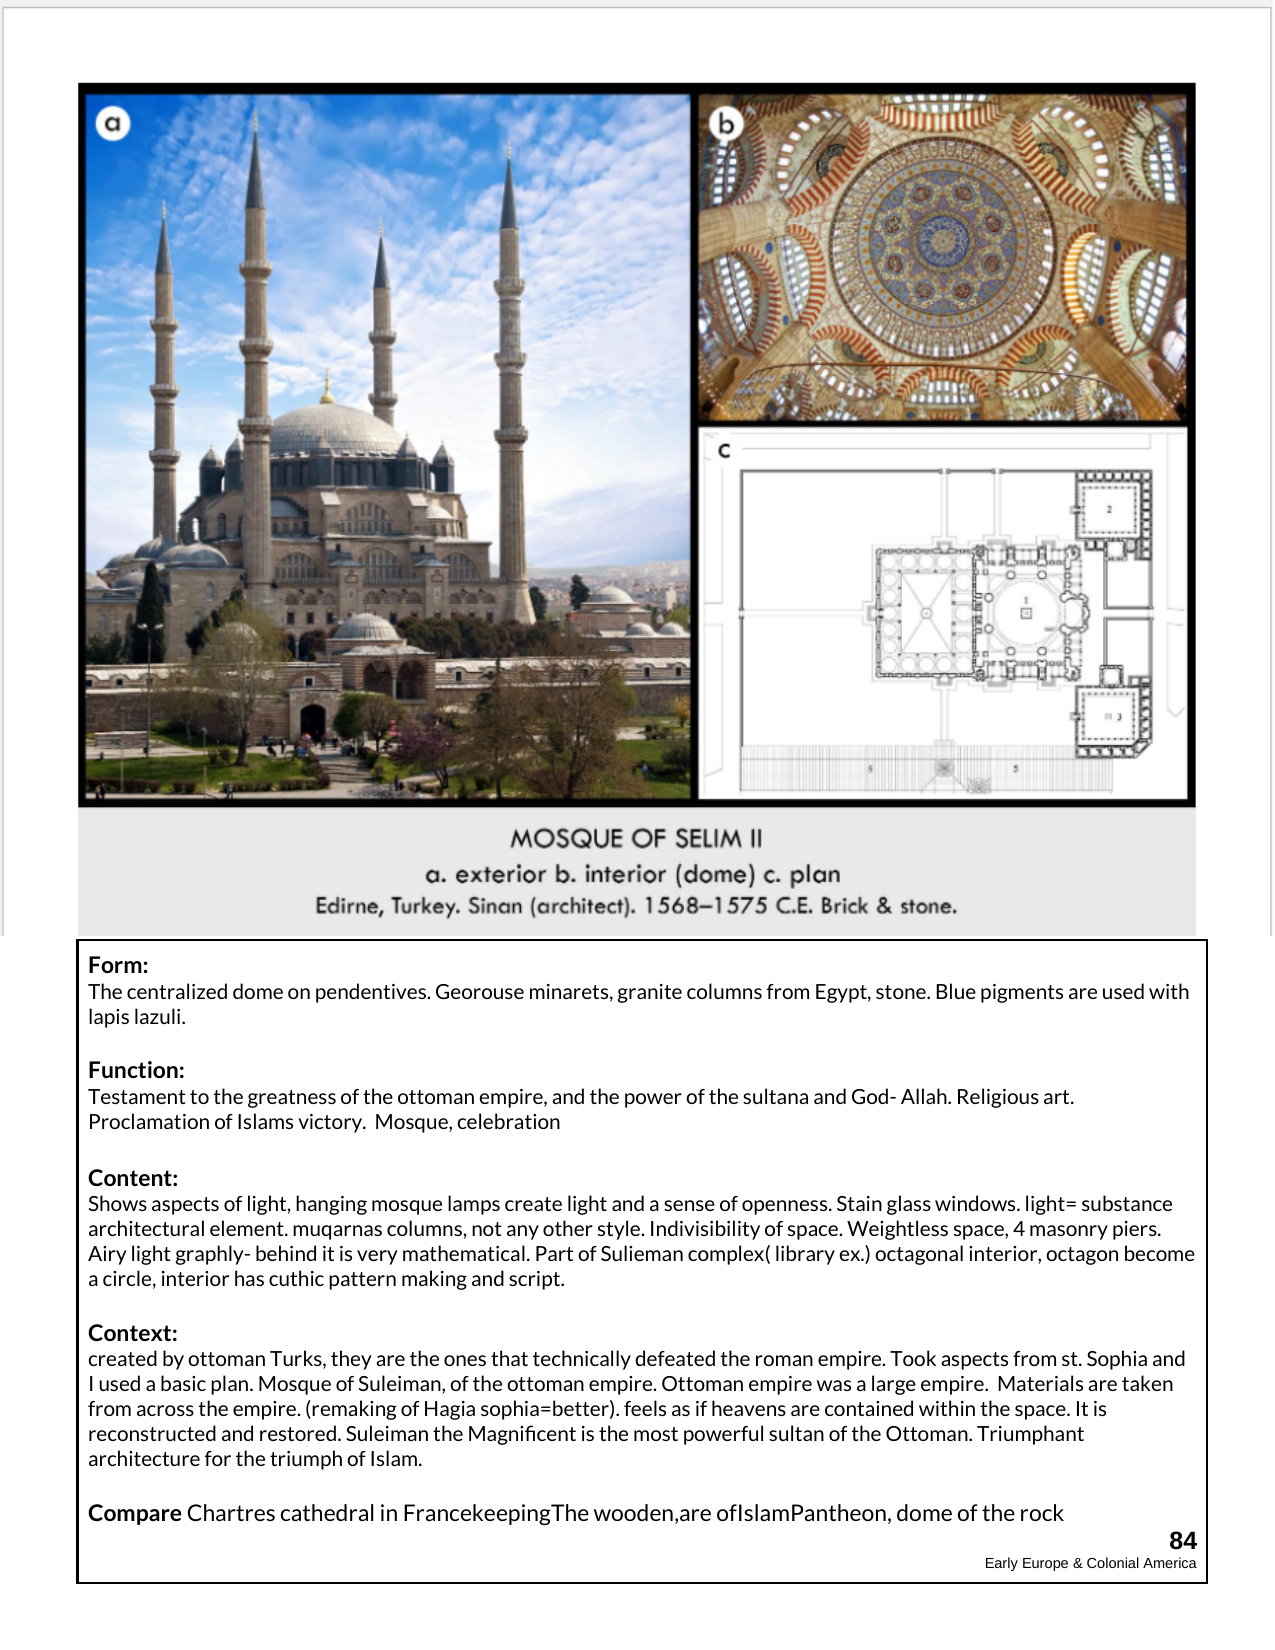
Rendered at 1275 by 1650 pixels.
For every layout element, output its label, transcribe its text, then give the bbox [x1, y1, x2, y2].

picture [0, 0, 1273, 936]
table_header Form: The centralized dome on pendentives. Georouse minarets, granite columns from Egypt, stone. Blue pigments are used with lapis lazuli. Function: Testament to the greatness of the ottoman empire, and the power of the sultana and God- Allah. Religious art. Proclamation of Islams victory. Mosque, celebration Content: Shows aspects of light, hanging mosque lamps create light and a sense of openness. Stain glass windows. light= substance architectural element. muqarnas columns, not any other style. Indivisibility of space. Weightless space, 4 masonry piers. Airy light graphly- behind it is very mathematical. Part of Sulieman complex( library ex.) octagonal interior, octagon become a circle, interior has cuthic pattern making and script. Context: created by ottoman Turks, they are the ones that technically defeated the roman empire. Took aspects from st. Sophia and I used a basic plan. Mosque of Suleiman, of the ottoman empire. Ottoman empire was a large empire. Materials are taken from across the empire. (remaking of Hagia sophia=better). feels as if heavens are contained within the space. It is reconstructed and restored. Suleiman the Magnificent is the most powerful sultan of the Ottoman. Triumphant architecture for the triumph of Islam. Compare Chartres cathedral in FrancekeepingThe wooden,are ofIslamPantheon, dome of the rock 84 Early Europe & Colonial America [79, 941, 1206, 1582]
